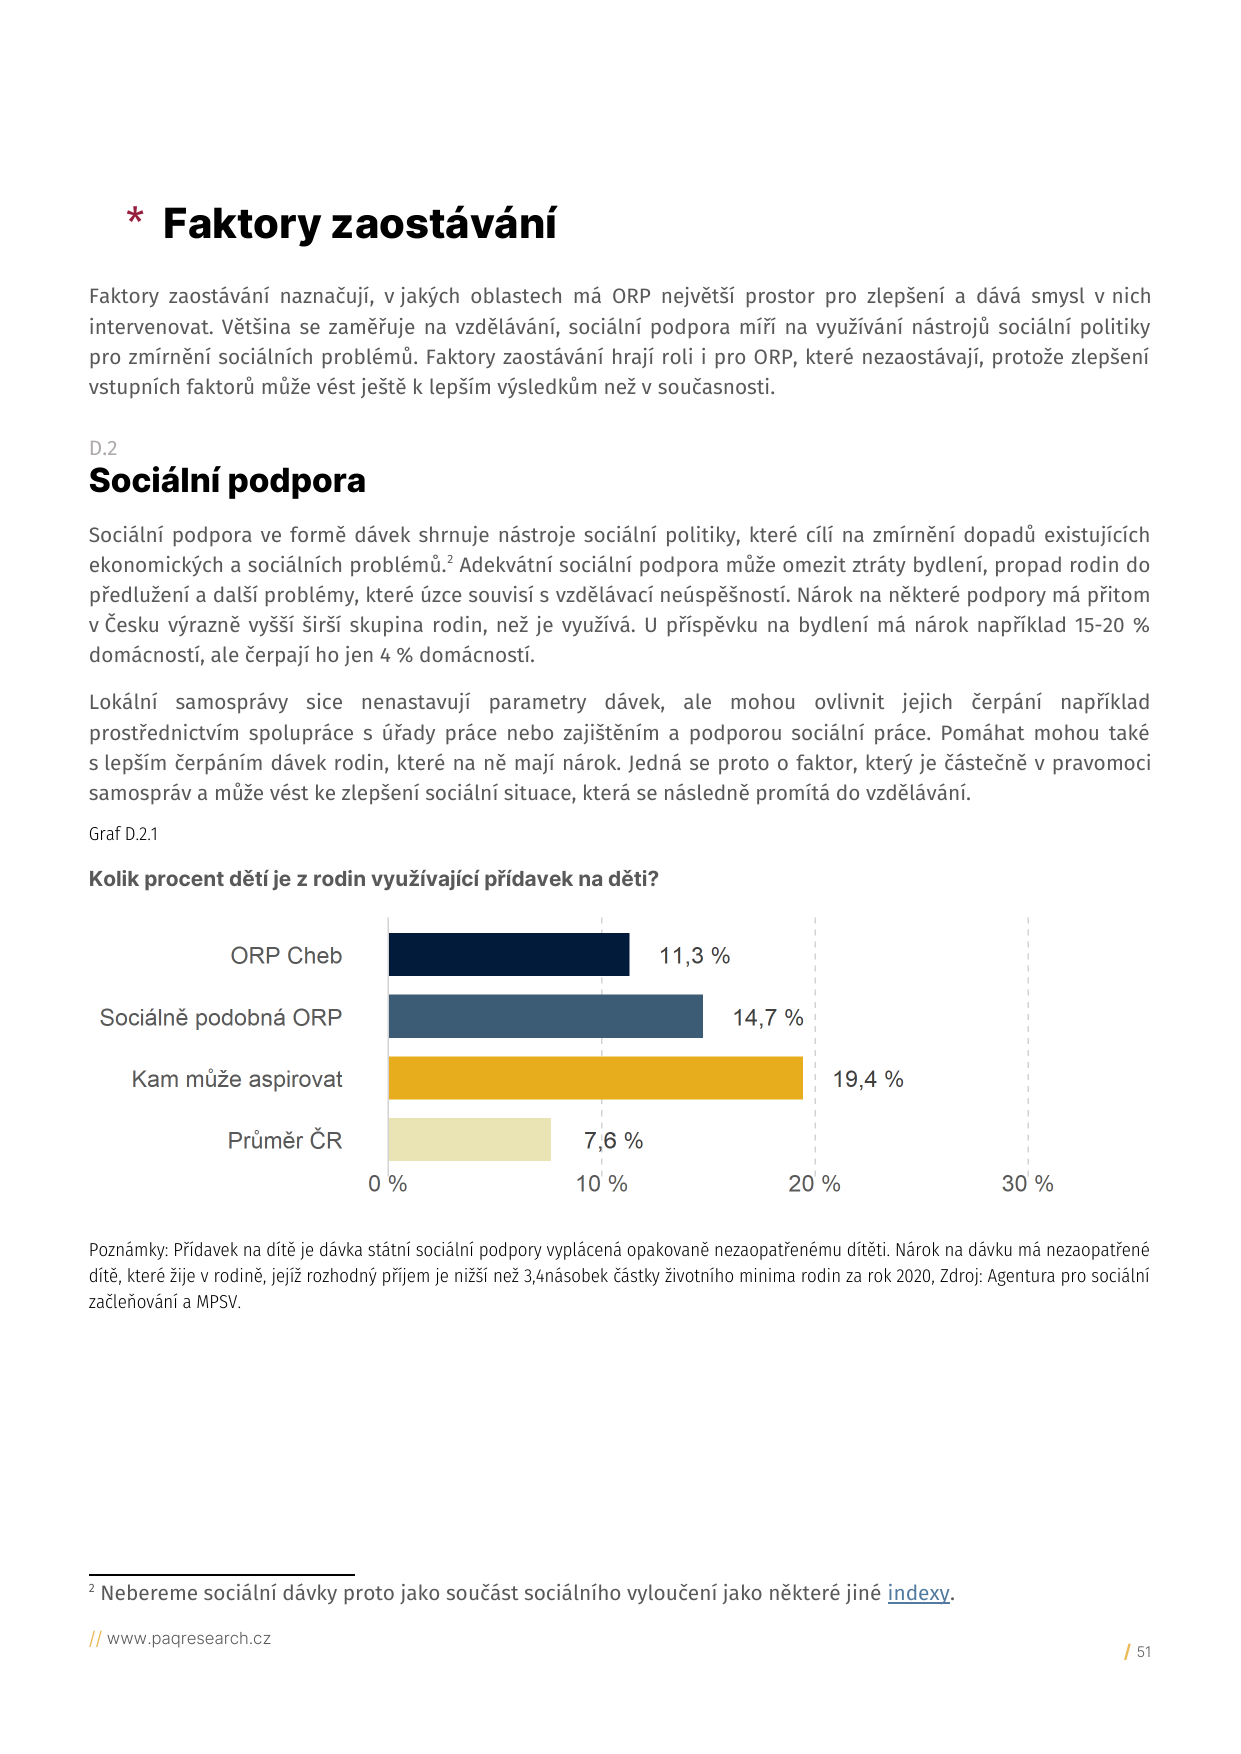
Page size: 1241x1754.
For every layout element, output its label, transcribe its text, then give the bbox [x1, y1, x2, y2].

text Sociální podpora ve formě dávek shrnuje nástroje sociální politiky, které cílí na zmírnění dopadů existujících ekonomických a sociálních problémů. Adekvátní sociální podpora může omezit ztráty bydlení, propad rodin do předlužení a další problémy, které úzce souvisí s vzdělávací neúspěšností. Nárok na některé podpory má přitom v Česku výrazně vyšší širší skupina rodin, než je využívá. U příspěvku na bydlení má nárok například 15-20 % domácností, ale čerpají ho jen 4 % domácností. [89, 517, 1152, 668]
text Poznámky: Přídavek na dítě je dávka státní sociální podpory vyplácená opakovaně nezaopatřenému dítěti. Nárok na dávku má nezaopatřené dítě, které žije v rodině, jejíž rozhodný příjem je nižší než 3,4násobek částky životního minima rodin za rok 2020, Zdroj: Agentura pro sociální začleňování a MPSV. [89, 1239, 1152, 1313]
text Kolik procent dětí je z rodin využívající přídavek na děti? [89, 861, 1152, 891]
subtitle Sociální podpora [89, 461, 1152, 501]
text Graf D.2.1 [89, 822, 1152, 845]
subtitle Faktory zaostávání [126, 198, 1152, 249]
text D.2 [89, 430, 1152, 461]
text Faktory zaostávání naznačují, v jakých oblastech má ORP největší prostor pro zlepšení a dává smysl v nich intervenovat. Většina se zaměřuje na vzdělávání, sociální podpora míří na využívání nástrojů sociální politiky pro zmírnění sociálních problémů. Faktory zaostávání hrají roli i pro ORP, které nezaostávají, protože zlepšení vstupních faktorů může vést ještě k lepším výsledkům než v současnosti. [89, 279, 1152, 400]
picture [88, 891, 1139, 1223]
text Lokální samosprávy sice nenastavují parametry dávek, ale mohou ovlivnit jejich čerpání například prostřednictvím spolupráce s úřady práce nebo zajištěním a podporou sociální práce. Pomáhat mohou také s lepším čerpáním dávek rodin, které na ně mají nárok. Jedná se proto o faktor, který je částečně v pravomoci samospráv a může vést ke zlepšení sociální situace, která se následně promítá do vzdělávání. [89, 685, 1152, 806]
